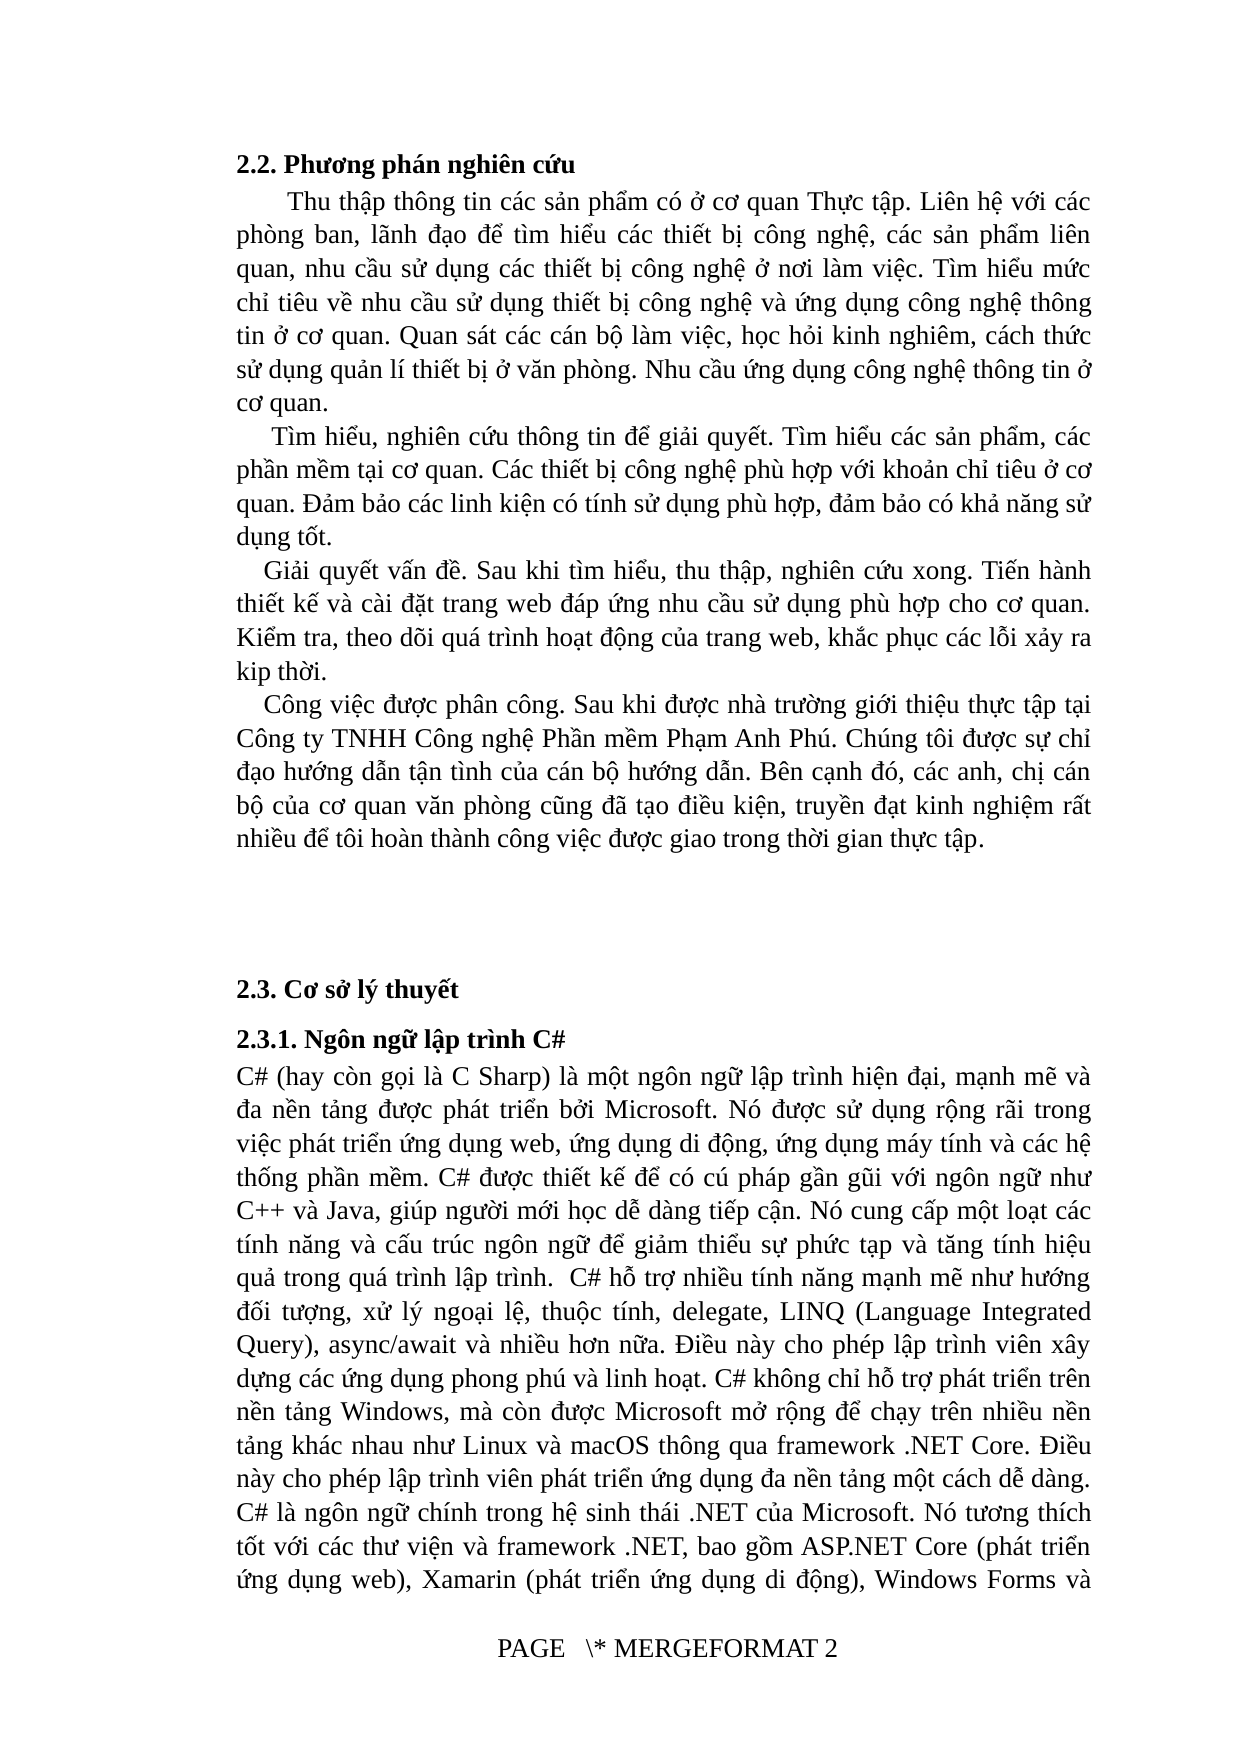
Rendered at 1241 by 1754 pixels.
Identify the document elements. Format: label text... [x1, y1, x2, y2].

list Giải quyết vấn đề. Sau khi tìm hiểu, thu thập, nghiên cứu xong. Tiến hành thiết kế và cài đặt trang web đáp ứng nhu cầu sử dụng phù hợp cho cơ quan. Kiểm tra, theo dõi quá trình hoạt động của trang web, khắc phục các lỗi xảy ra kip thời. [236, 554, 1092, 686]
list Tìm hiểu, nghiên cứu thông tin để giải quyết. Tìm hiểu các sản phẩm, các phần mềm tại cơ quan. Các thiết bị công nghệ phù hợp với khoản chỉ tiêu ở cơ quan. Đảm bảo các linh kiện có tính sử dụng phù hợp, đảm bảo có khả năng sử dụng tốt. [236, 420, 1092, 552]
subtitle 2.3. Cơ sở lý thuyết [236, 973, 1092, 1004]
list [236, 1060, 1092, 1594]
list Công việc được phân công. Sau khi được nhà trường giới thiệu thực tập tại Công ty TNHH Công nghệ Phần mềm Phạm Anh Phú. Chúng tôi được sự chỉ đạo hướng dẫn tận tình của cán bộ hướng dẫn. Bên cạnh đó, các anh, chị cán bộ của cơ quan văn phòng cũng đã tạo điều kiện, truyền đạt kinh nghiệm rất nhiều để tôi hoàn thành công việc được giao trong thời gian thực tập. [236, 688, 1092, 853]
subtitle 2.3.1. Ngôn ngữ lập trình C# [236, 1023, 1092, 1054]
subtitle 2.2. Phương phán nghiên cứu [236, 148, 1092, 179]
list Thu thập thông tin các sản phẩm có ở cơ quan Thực tập. Liên hệ với các phòng ban, lãnh đạo để tìm hiểu các thiết bị công nghệ, các sản phẩm liên quan, nhu cầu sử dụng các thiết bị công nghệ ở nơi làm việc. Tìm hiểu mức chỉ tiêu về nhu cầu sử dụng thiết bị công nghệ và ứng dụng công nghệ thông tin ở cơ quan. Quan sát các cán bộ làm việc, học hỏi kinh nghiêm, cách thức sử dụng quản lí thiết bị ở văn phòng. Nhu cầu ứng dụng công nghệ thông tin ở cơ quan. [236, 185, 1092, 417]
